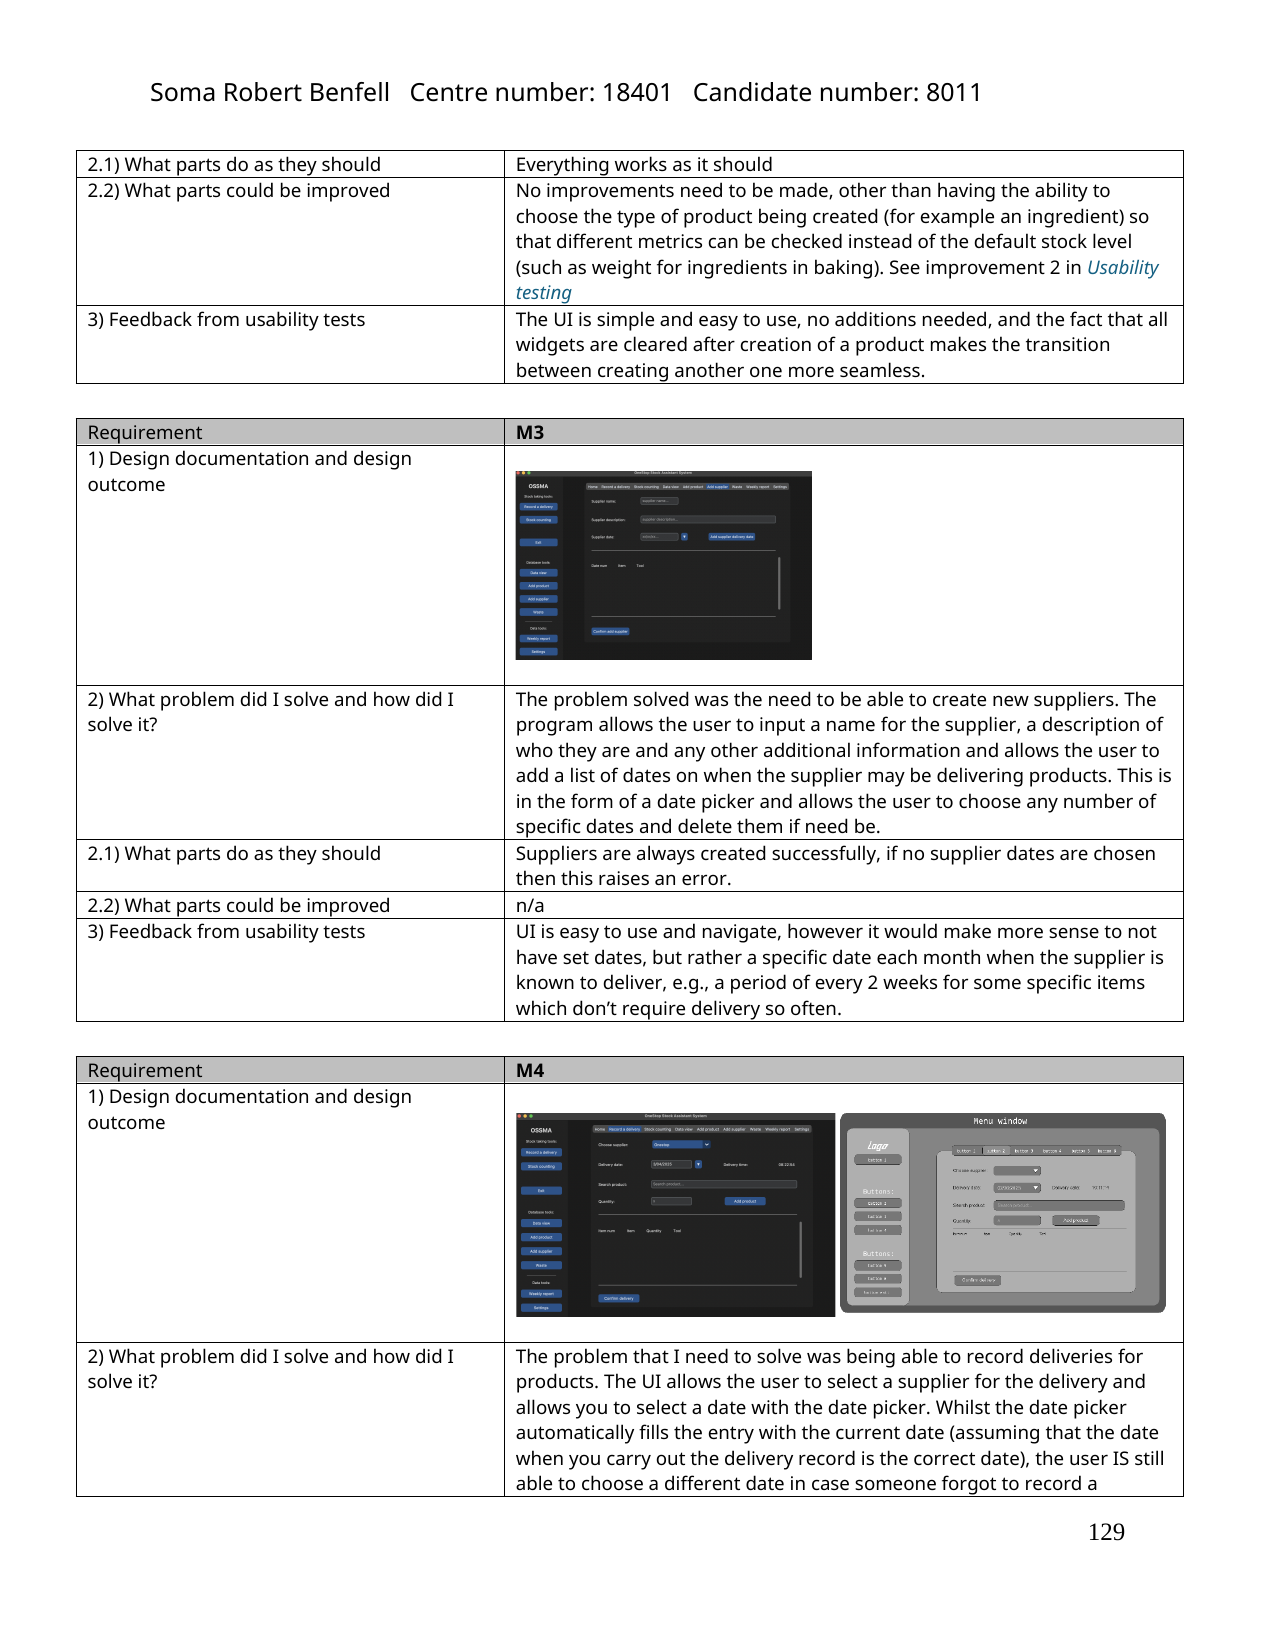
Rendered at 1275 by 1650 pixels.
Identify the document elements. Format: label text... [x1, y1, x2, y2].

table_cell 2.1) What parts do as they should [77, 151, 504, 177]
table_header Requirement [77, 1057, 504, 1082]
table_cell 2.2) What parts could be improved [77, 892, 504, 918]
table_cell 2.1) What parts do as they should [77, 840, 504, 891]
table_cell The UI is simple and easy to use, no additions needed, and the fact that all widgets are cleared after creation of a product makes the transition between creating another one more seamless. [505, 306, 1183, 383]
table_header M3 [505, 419, 1183, 444]
table_cell Suppliers are always created successfully, if no supplier dates are chosen then this raises an error. [505, 840, 1183, 891]
table_cell 2) What problem did I solve and how did I solve it? [77, 686, 504, 839]
table_cell Everything works as it should [505, 151, 1183, 177]
table_cell 1) Design documentation and design outcome [77, 1084, 504, 1342]
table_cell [77, 1343, 504, 1496]
table_header M4 [505, 1057, 1183, 1082]
table_cell 3) Feedback from usability tests [77, 919, 504, 1021]
table_cell The problem solved was the need to be able to create new suppliers. The program allows the user to input a name for the supplier, a description of who they are and any other additional information and allows the user to add a list of dates on when the supplier may be delivering products. This is in the form of a date picker and allows the user to choose any number of specific dates and delete them if need be. [505, 686, 1183, 839]
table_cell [505, 1343, 1183, 1496]
table_cell No improvements need to be made, other than having the ability to choose the type of product being created (for example an ingredient) so that different metrics can be checked instead of the default stock level (such as weight for ingredients in baking). See improvement 2 in Usability testing [505, 178, 1183, 305]
table_cell n/a [505, 892, 1183, 918]
table_cell [505, 1084, 1183, 1342]
table_cell 2.2) What parts could be improved [77, 178, 504, 305]
picture [515, 471, 812, 660]
picture [516, 1108, 1172, 1317]
table_cell 1) Design documentation and design outcome [77, 446, 504, 685]
table_cell 3) Feedback from usability tests [77, 306, 504, 383]
table_header Requirement [77, 419, 504, 444]
table_cell [505, 446, 1183, 685]
table_cell UI is easy to use and navigate, however it would make more sense to not have set dates, but rather a specific date each month when the supplier is known to deliver, e.g., a period of every 2 weeks for some specific items which don’t require delivery so often. [505, 919, 1183, 1021]
